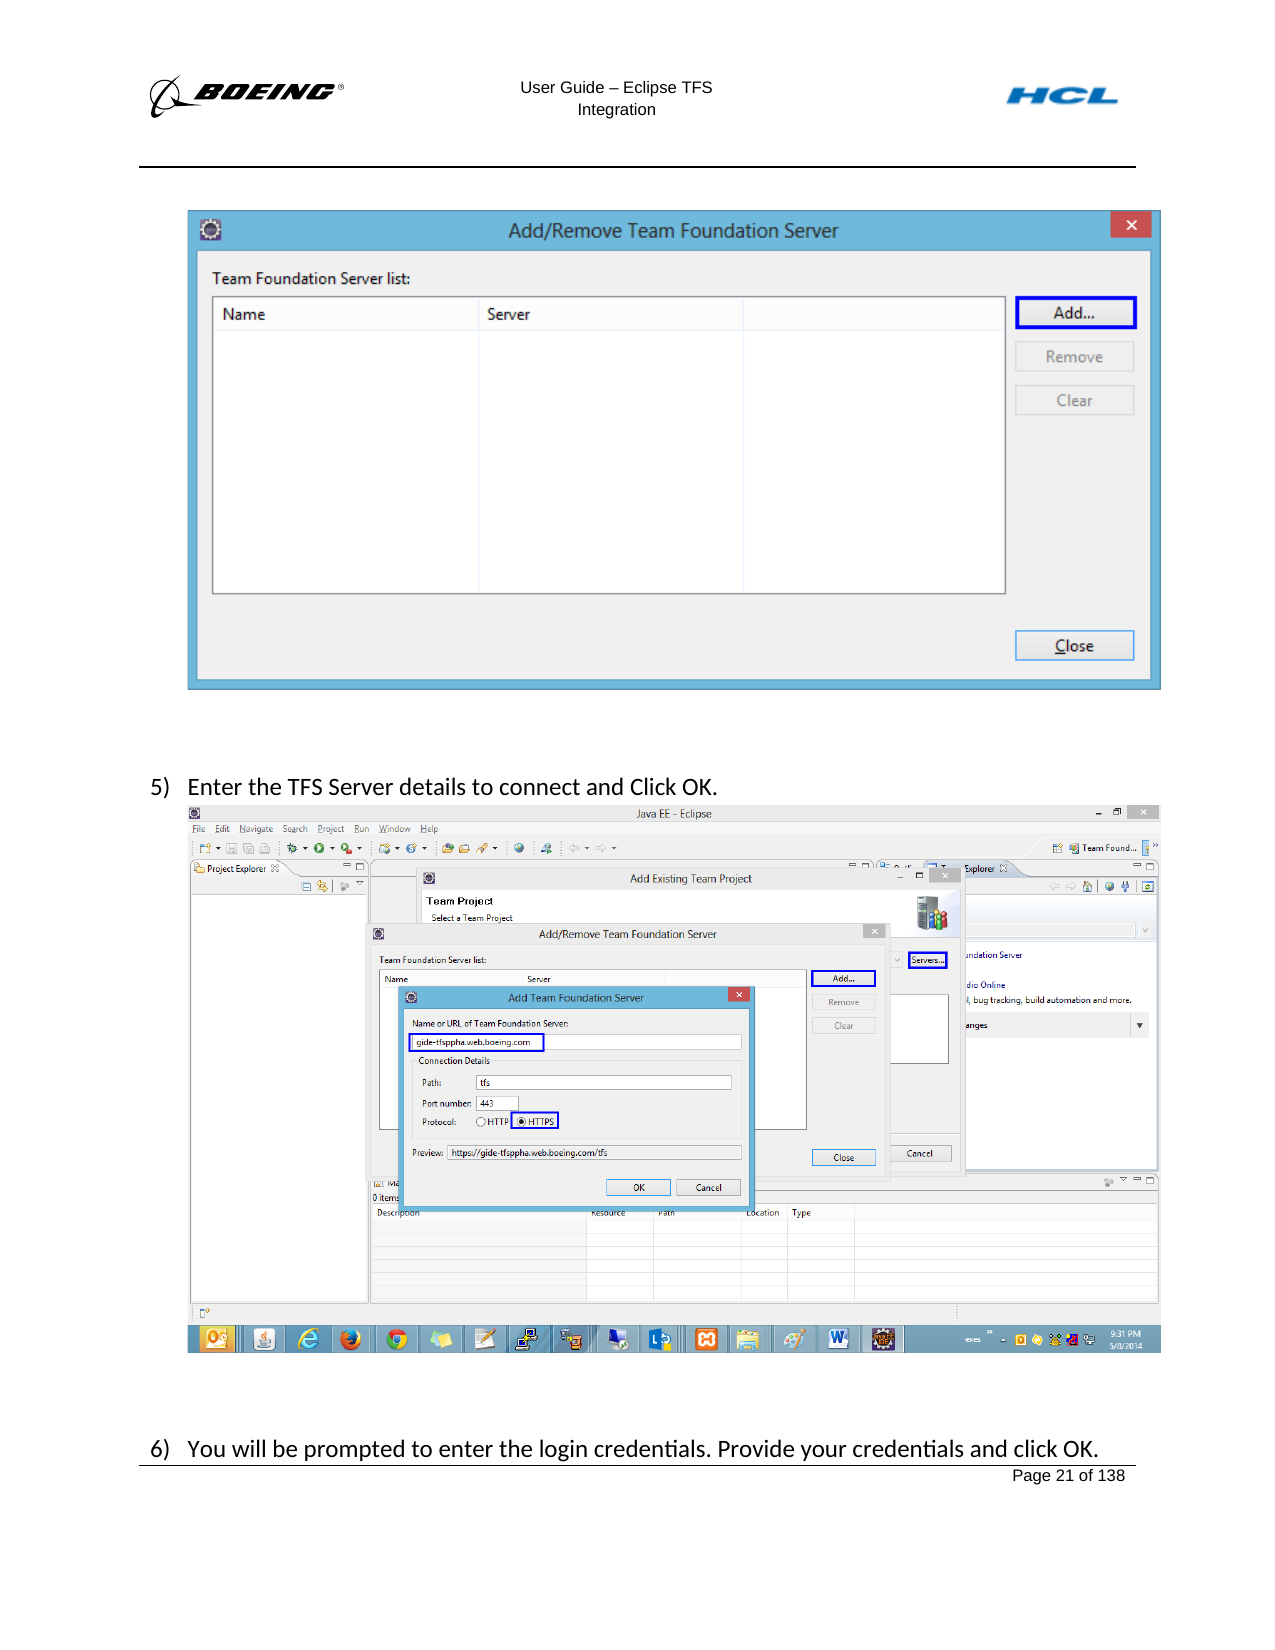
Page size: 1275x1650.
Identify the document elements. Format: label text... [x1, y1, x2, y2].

picture [1000, 75, 1125, 116]
list You will be prompted to enter the login credentials. Provide your credentials and click OK. [150, 1433, 1125, 1464]
picture [187, 210, 1161, 690]
picture [187, 805, 1161, 1353]
